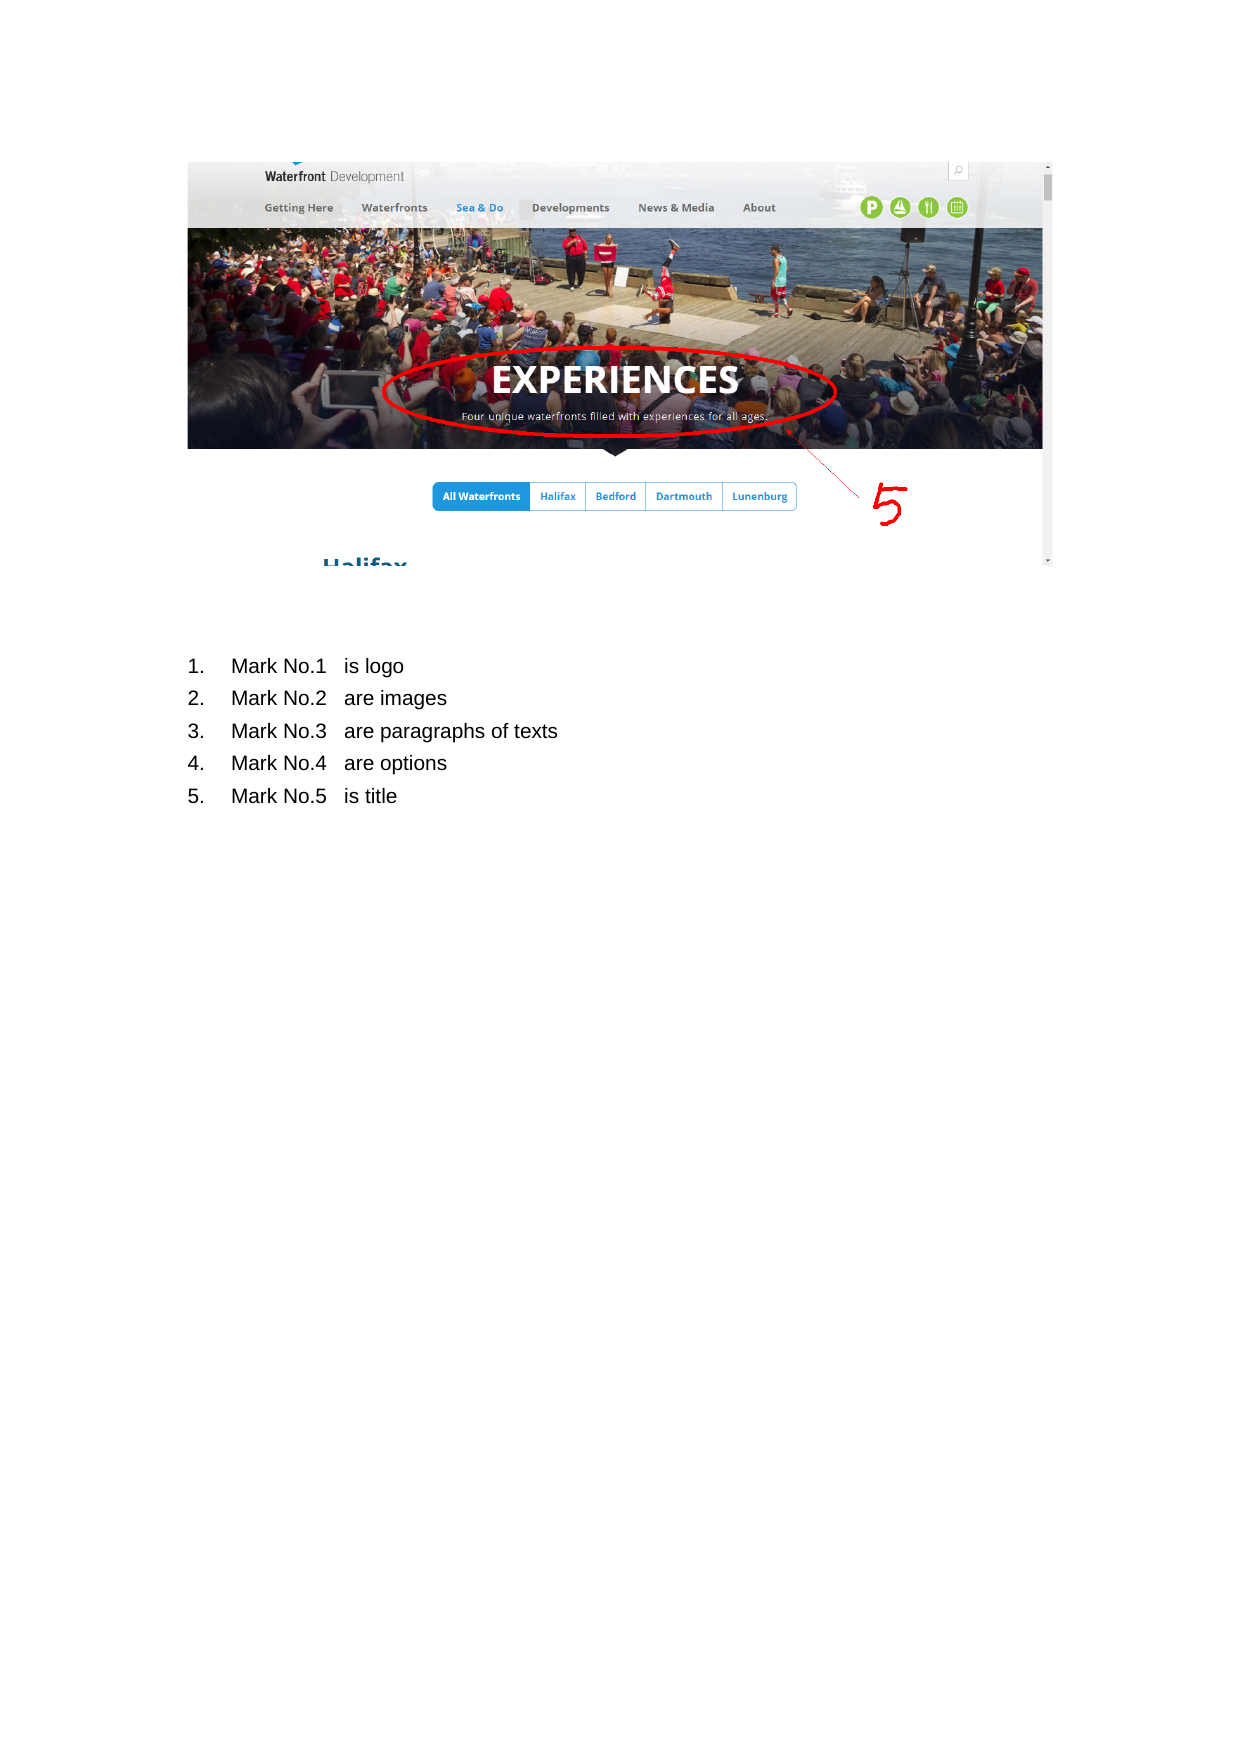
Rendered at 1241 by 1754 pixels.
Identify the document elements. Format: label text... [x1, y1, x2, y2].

list Mark No.3 are paragraphs of texts [187, 714, 1053, 747]
list Mark No.1 is logo [187, 649, 1053, 682]
list Mark No.4 are options [187, 747, 1053, 779]
list Mark No.2 are images [187, 682, 1053, 714]
list Mark No.5 is title [187, 779, 1053, 812]
picture [187, 162, 1053, 566]
